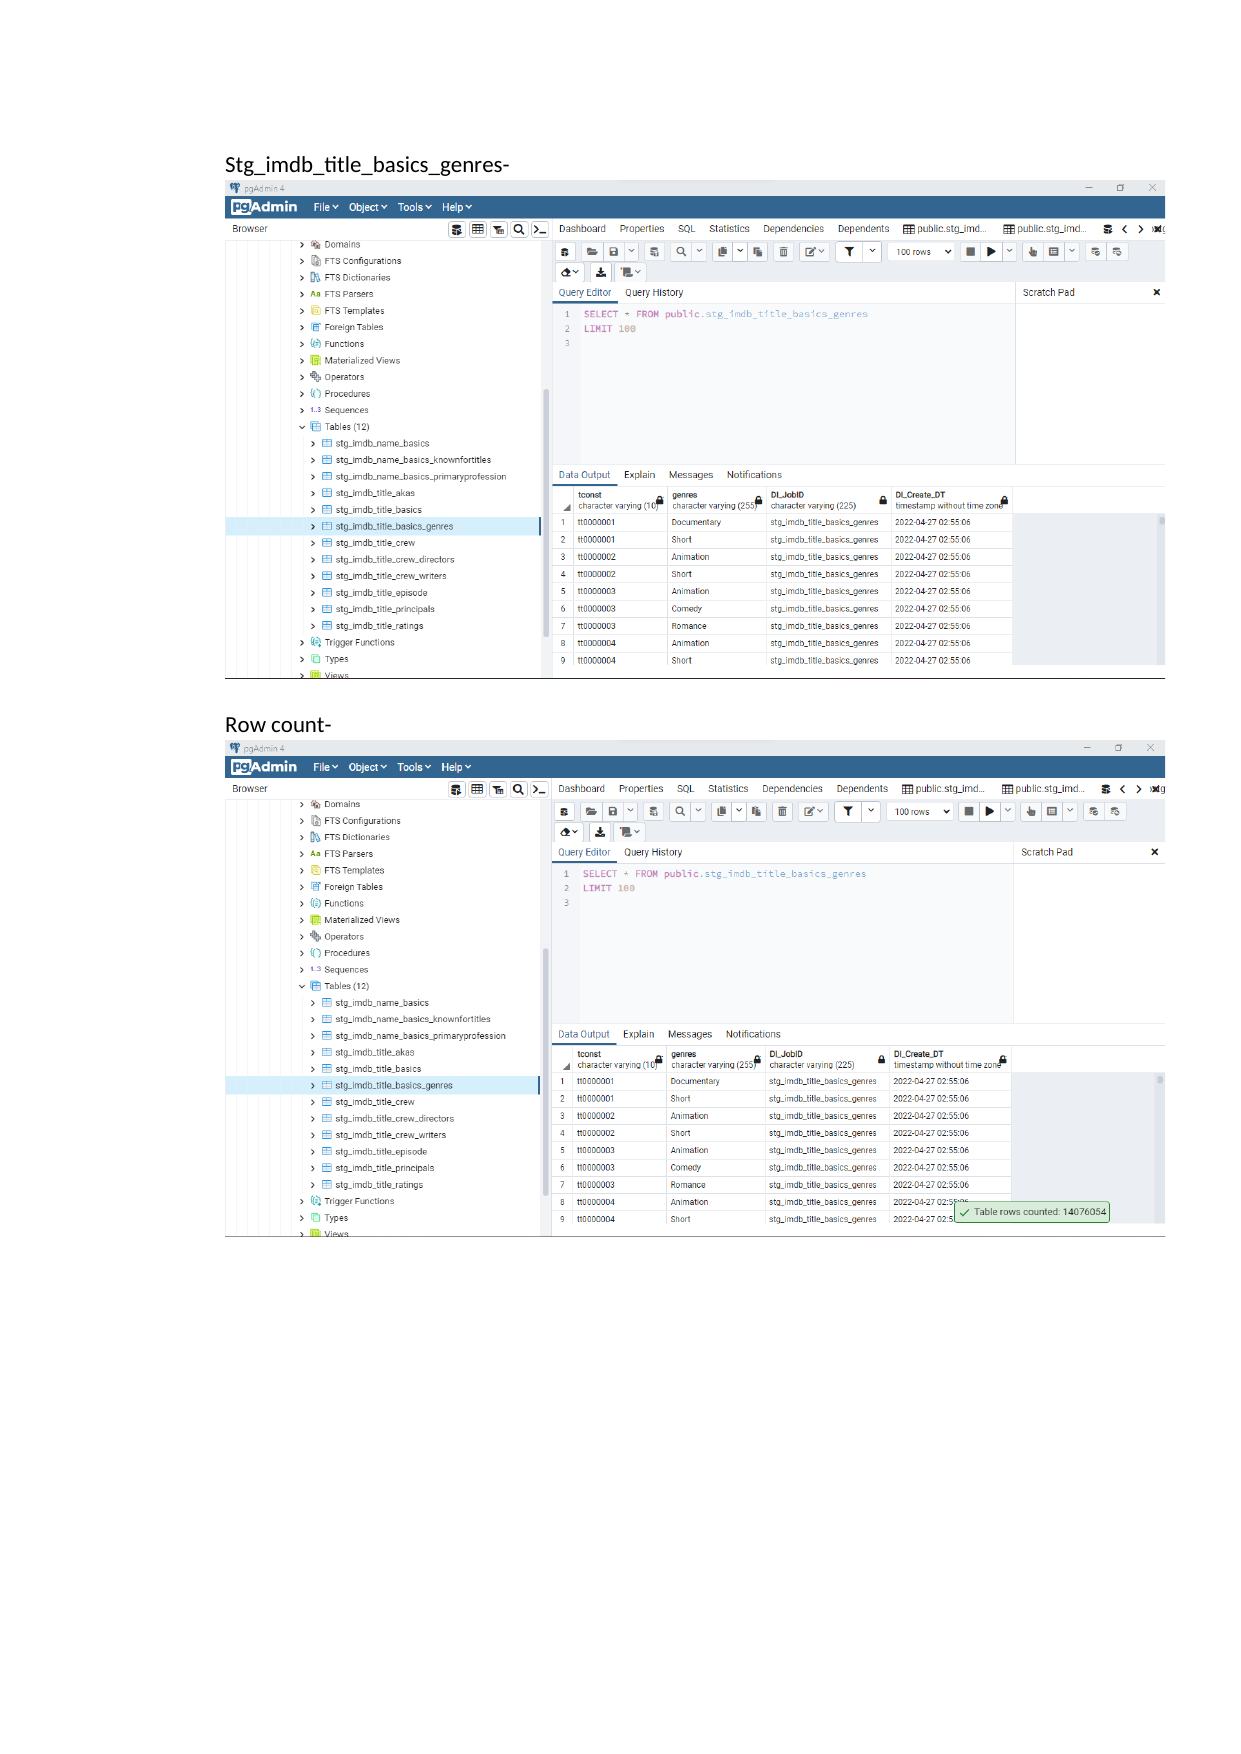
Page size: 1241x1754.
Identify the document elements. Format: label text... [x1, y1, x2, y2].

picture [225, 740, 1166, 1237]
list Row count- [225, 711, 1090, 739]
list Stg_imdb_title_basics_genres- [225, 150, 1090, 178]
picture [225, 180, 1166, 679]
